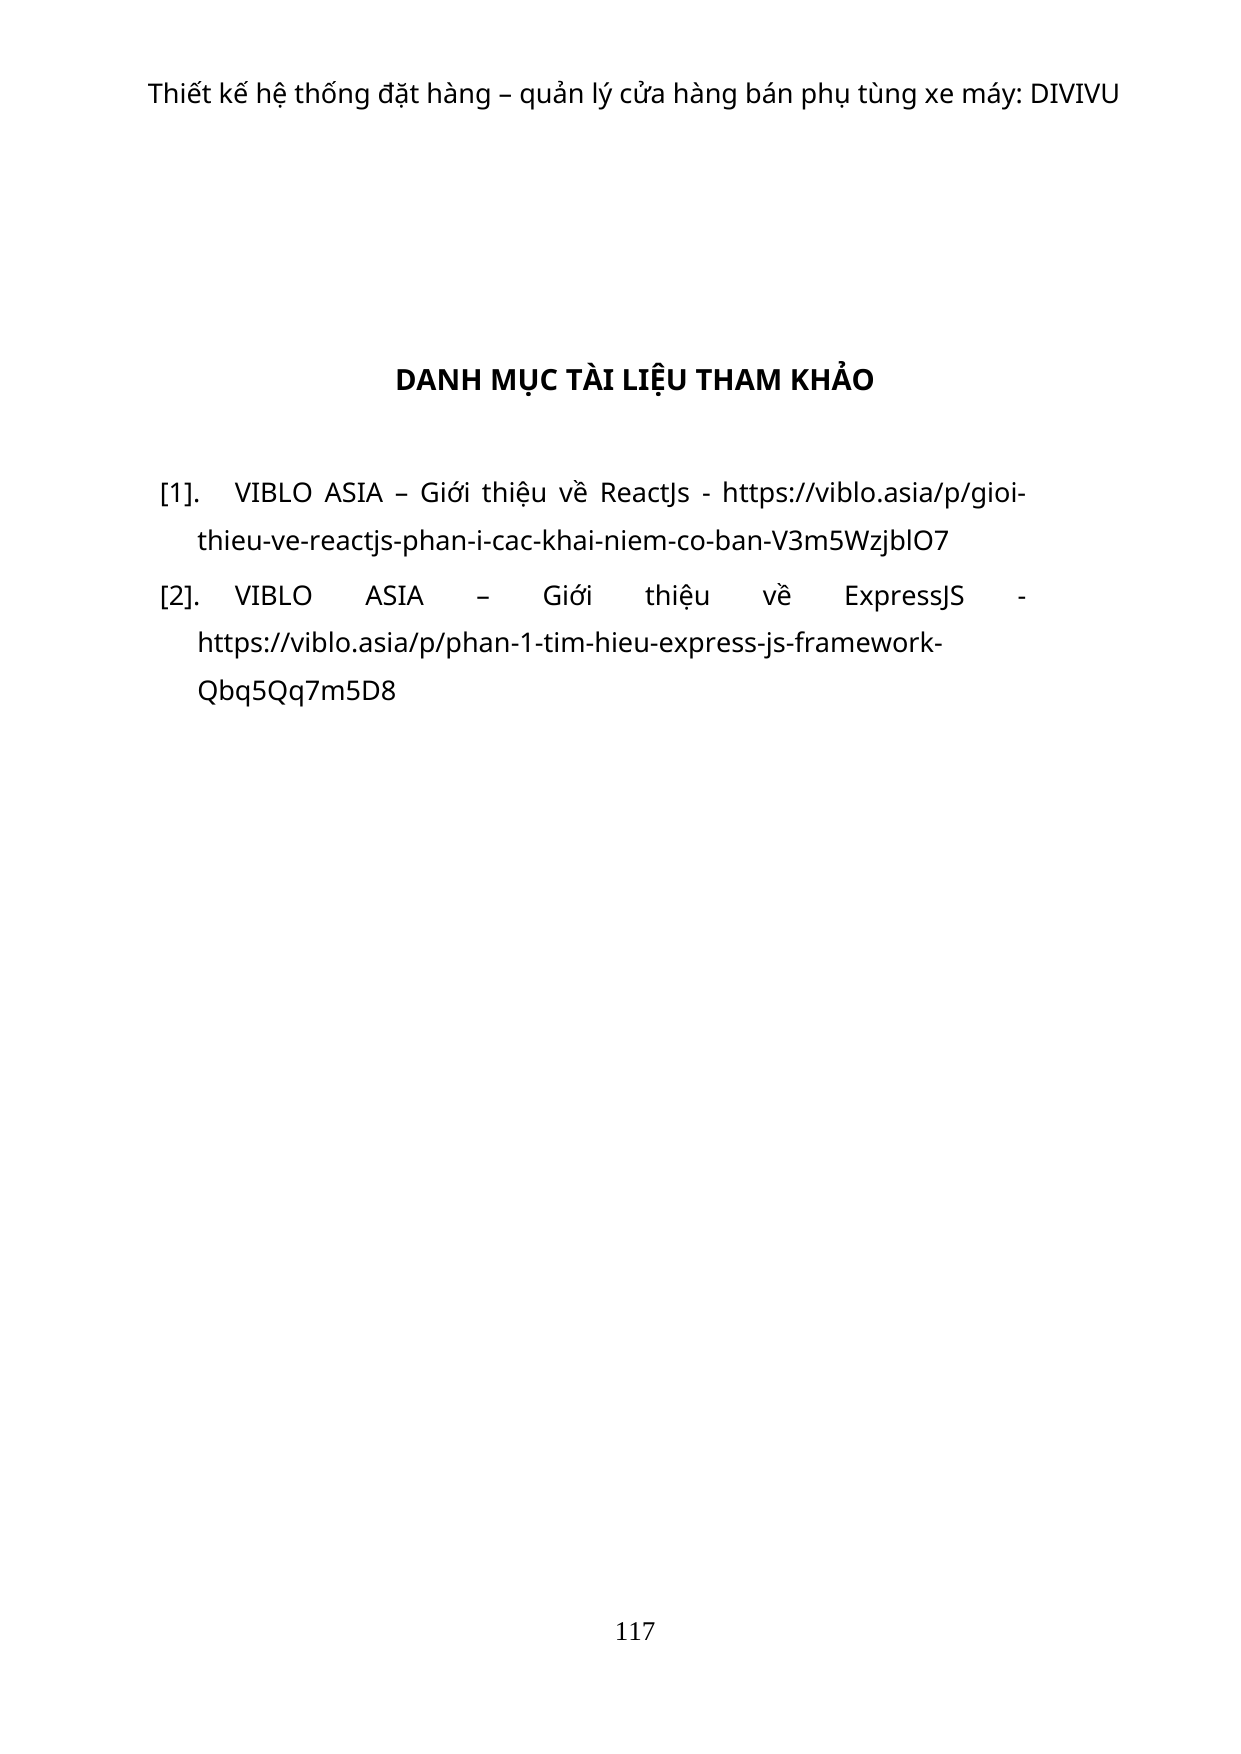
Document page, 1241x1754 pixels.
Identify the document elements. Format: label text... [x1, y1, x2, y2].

text [2]. VIBLO ASIA – Giới thiệu về ExpressJS - https://viblo.asia/p/phan-1-tim-hieu-express-js-framework-Qbq5Qq7m5D8 [159, 576, 1026, 709]
text [1]. VIBLO ASIA – Giới thiệu về ReactJs - https://viblo.asia/p/gioi-thieu-ve-reactjs-phan-i-cac-khai-niem-co-ban-V3m5WzjblO7 [159, 474, 1026, 559]
subtitle DANH MỤC TÀI LIỆU THAM KHẢO [148, 359, 1122, 399]
